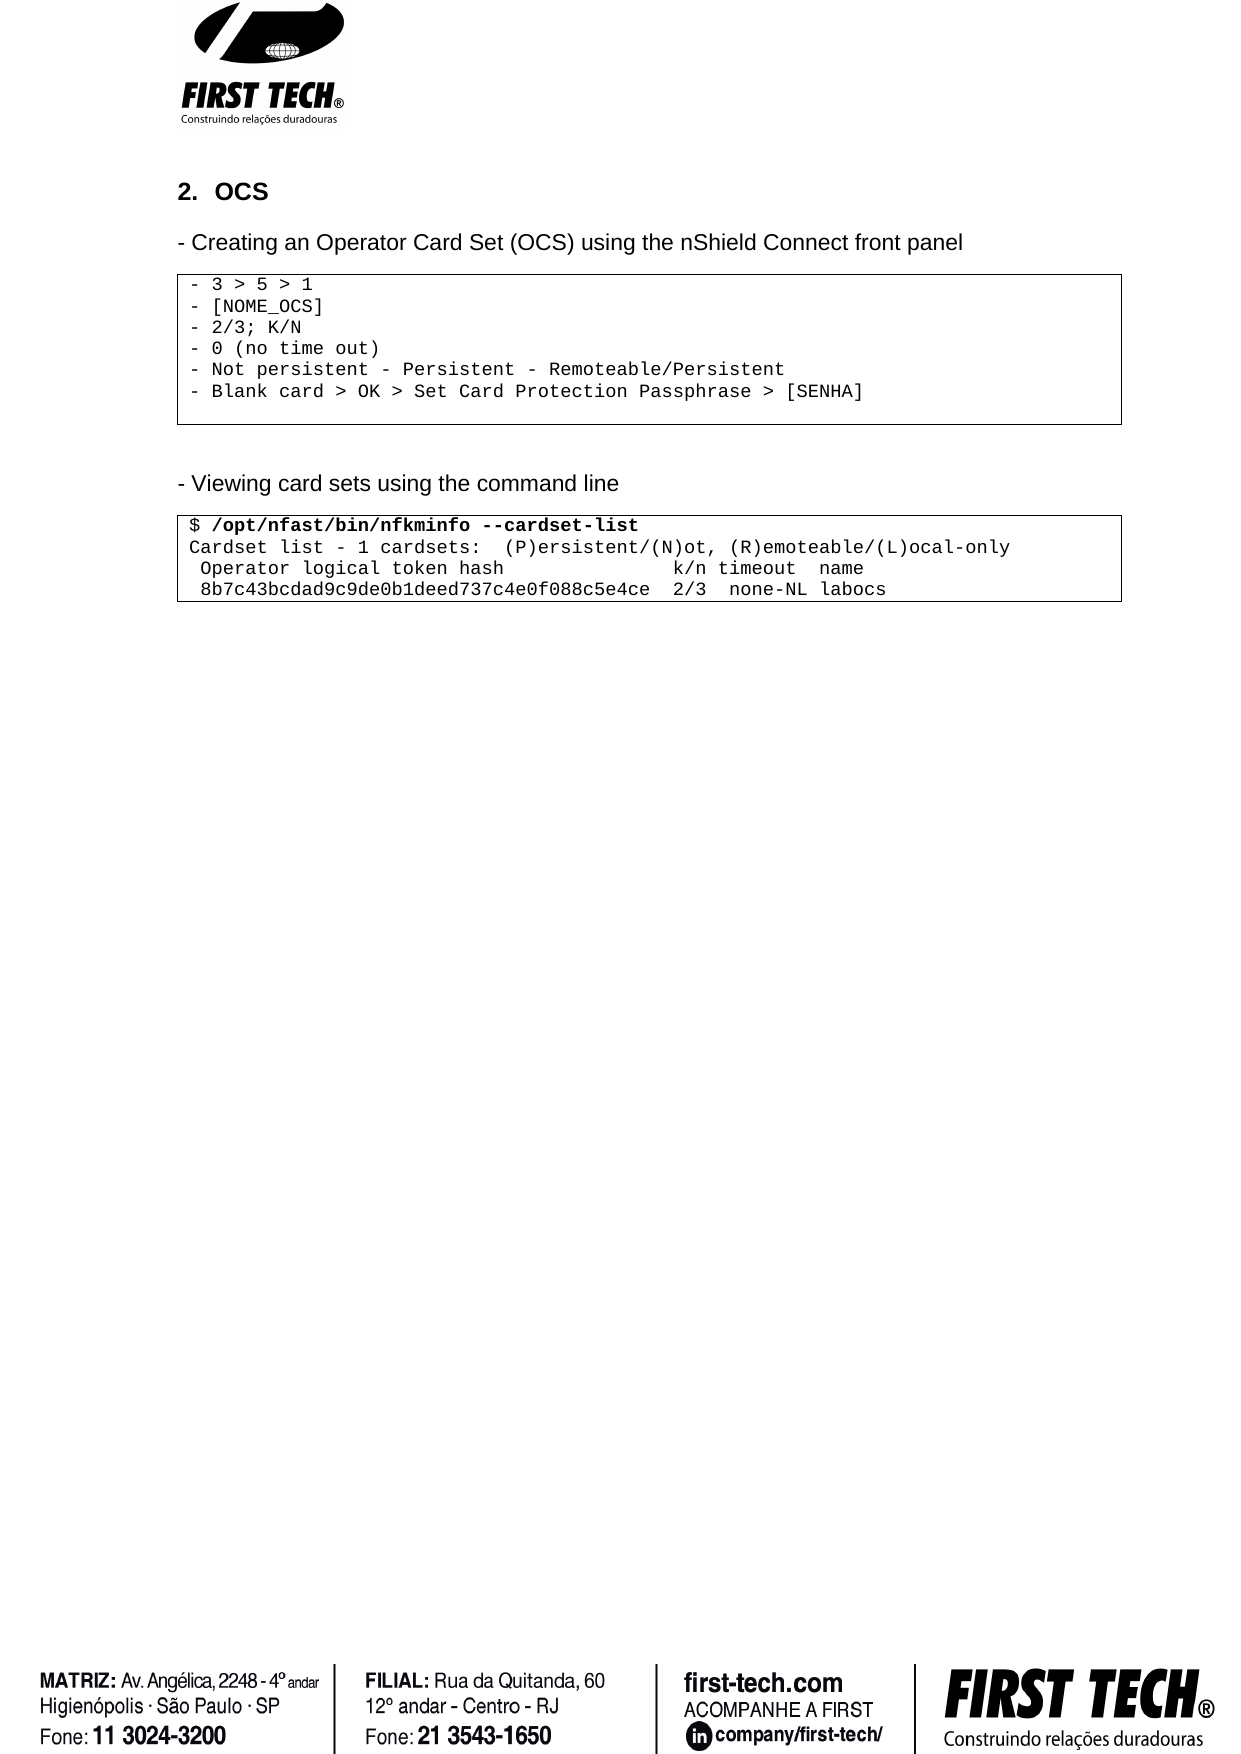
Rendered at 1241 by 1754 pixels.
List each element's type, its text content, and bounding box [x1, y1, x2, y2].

subtitle OCS [177, 177, 1122, 206]
text - Creating an Operator Card Set (OCS) using the nShield Connect front panel [177, 229, 1122, 255]
text - Viewing card sets using the command line [177, 470, 1122, 496]
table_header - 3 > 5 > 1 - [NOME_OCS] - 2/3; K/N - 0 (no time out) - Not persistent - Persistent - Remoteable/Persistent - Blank card > OK > Set Card Protection Passphrase > [SENHA] [178, 275, 1121, 424]
table_header $ /opt/nfast/bin/nfkminfo --cardset-list Cardset list - 1 cardsets: (P)ersistent/(N)ot, (R)emoteable/(L)ocal-only Operator logical token hash k/n timeout name 8b7c43bcdad9c9de0b1deed737c4e0f088c5e4ce 2/3 none-NL labocs [178, 516, 1121, 601]
picture [175, 0, 351, 132]
picture [0, 1603, 1241, 1754]
